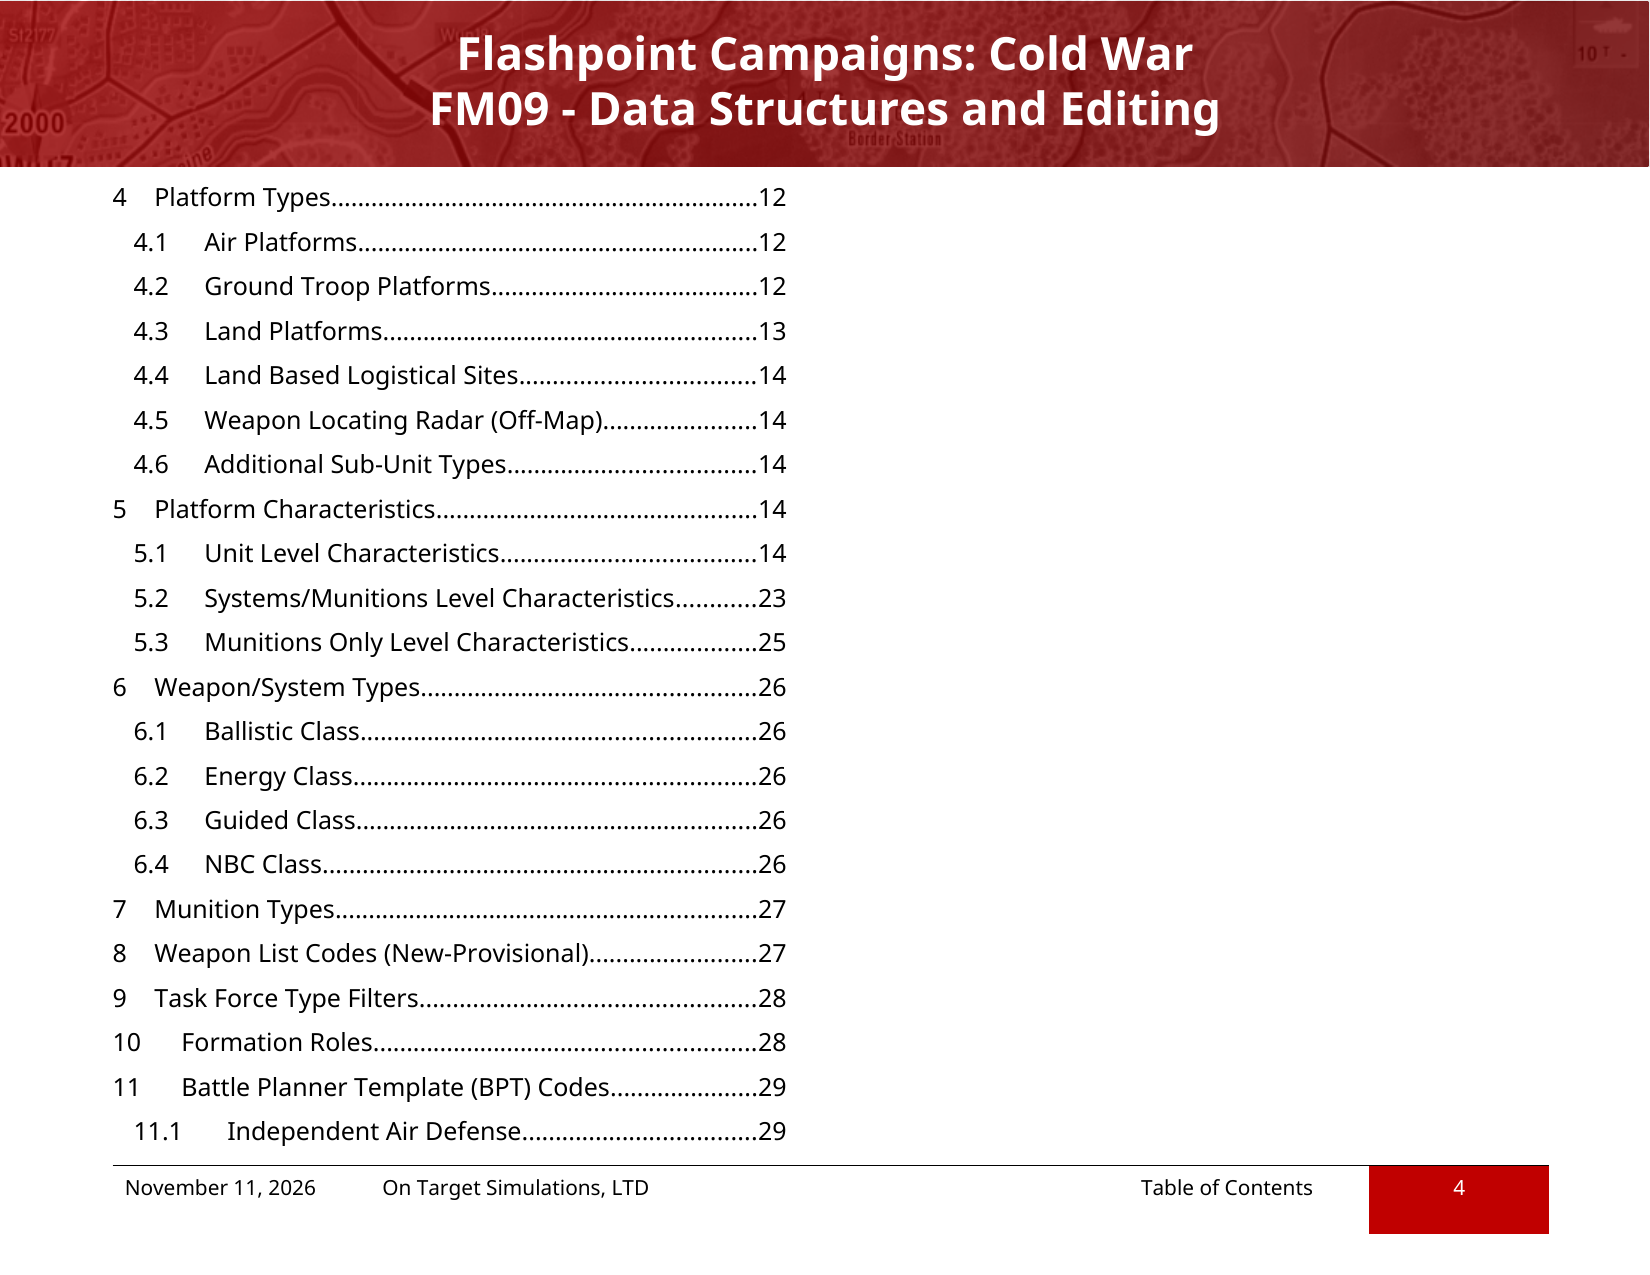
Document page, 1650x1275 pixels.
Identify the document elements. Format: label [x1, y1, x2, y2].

picture [0, 0, 1650, 167]
